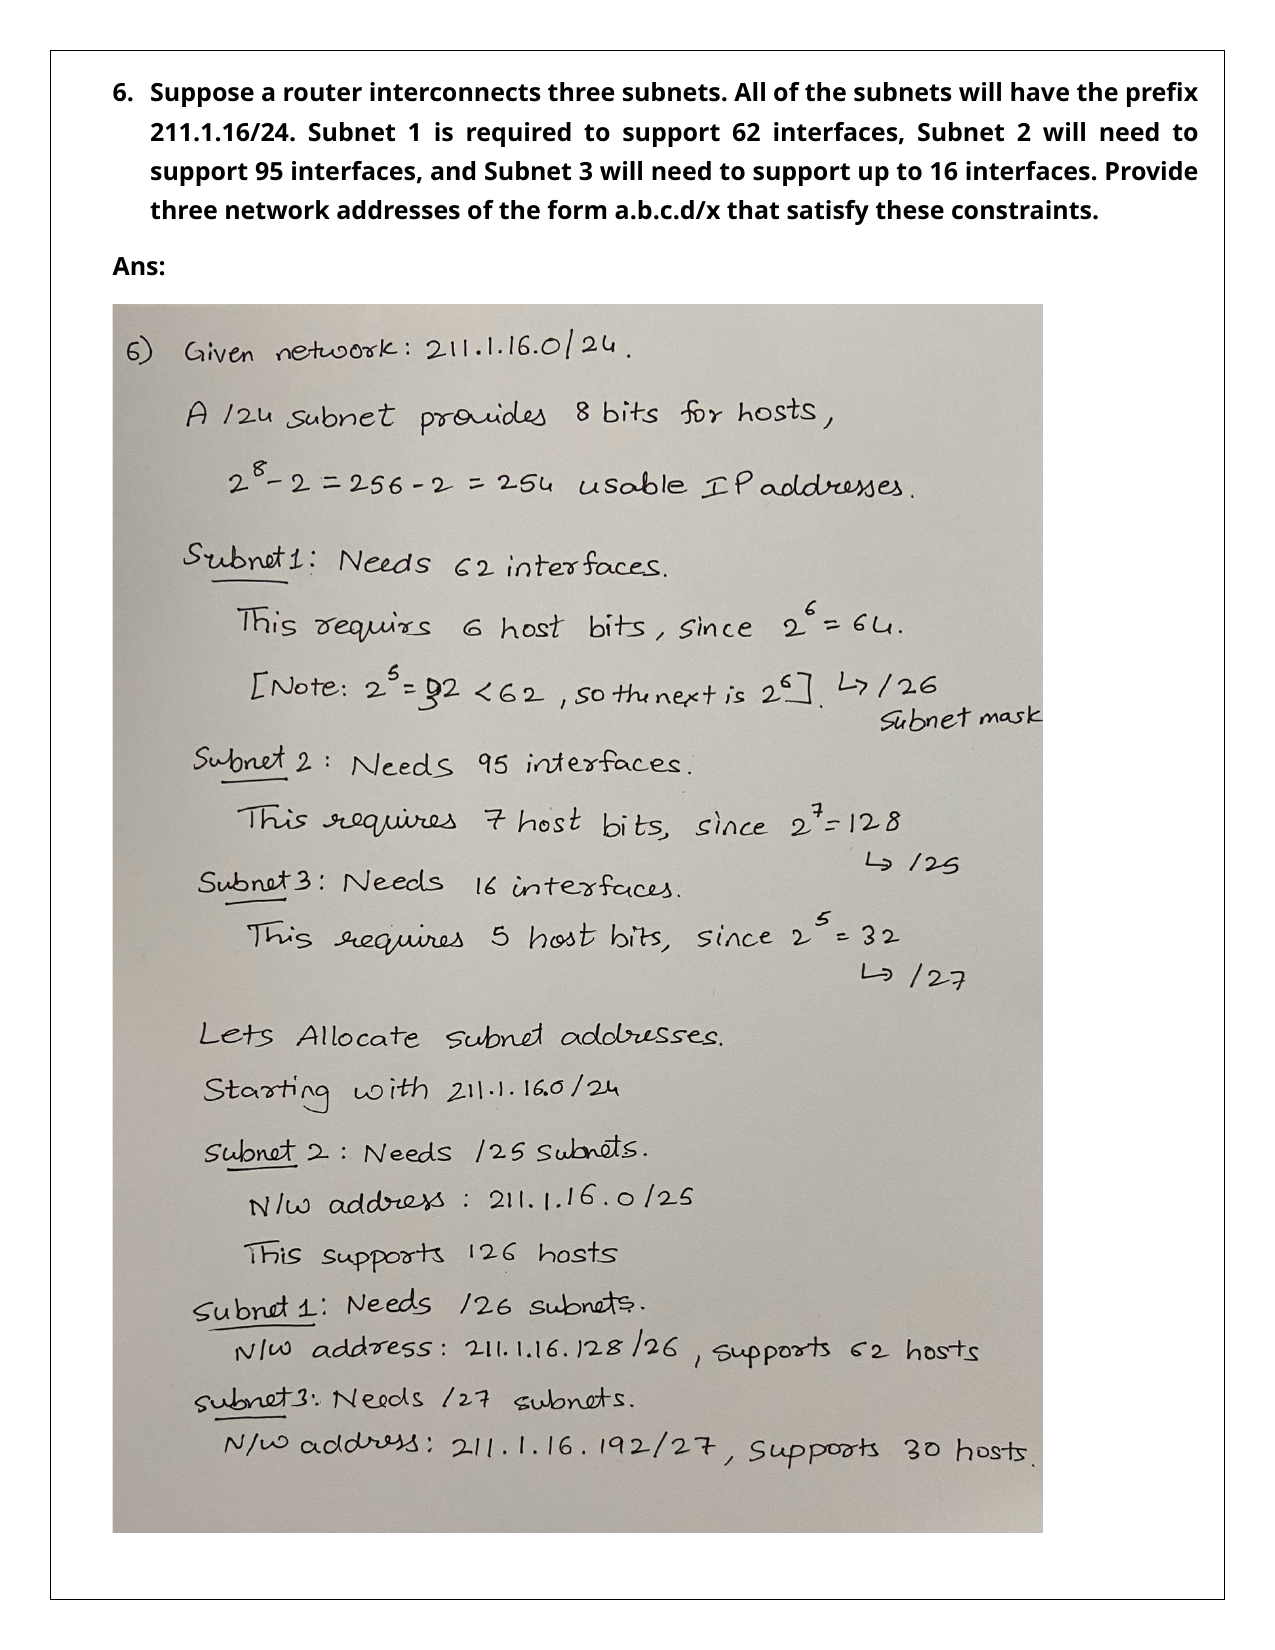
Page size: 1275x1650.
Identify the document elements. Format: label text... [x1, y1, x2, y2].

picture [112, 304, 1043, 1533]
list Suppose a router interconnects three subnets. All of the subnets will have the prefix 211.1.16/24. Subnet 1 is required to support 62 interfaces, Subnet 2 will need to support 95 interfaces, and Subnet 3 will need to support up to 16 interfaces. Provide three network addresses of the form a.b.c.d/x that satisfy these constraints. [112, 75, 1200, 227]
text Ans: [112, 248, 1200, 282]
